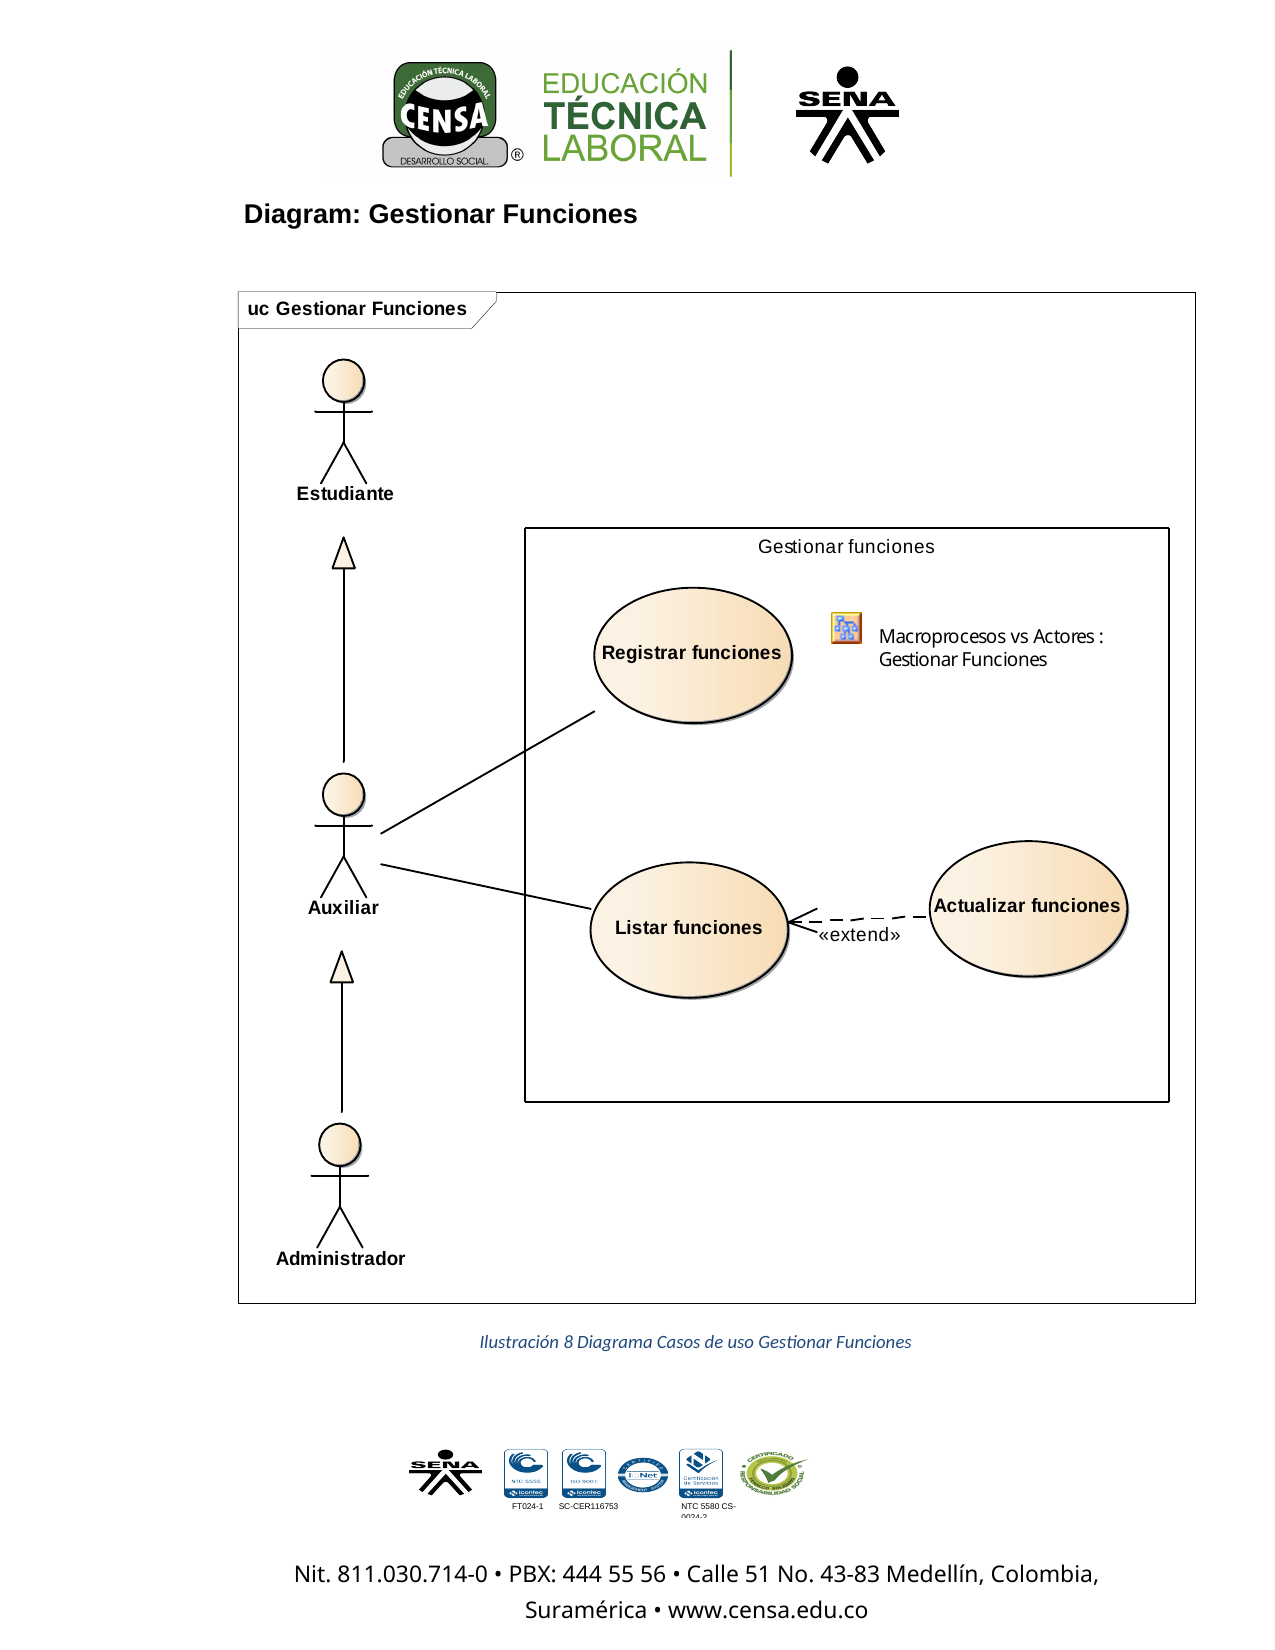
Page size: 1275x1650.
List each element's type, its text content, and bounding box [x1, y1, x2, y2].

picture [320, 42, 733, 180]
picture [556, 1446, 612, 1501]
picture [498, 1446, 554, 1501]
picture [615, 1454, 671, 1494]
picture [404, 1446, 487, 1499]
picture [673, 1446, 729, 1501]
subtitle Diagram: Gestionar Funciones [236, 198, 1157, 229]
picture [789, 59, 906, 171]
picture [732, 1446, 815, 1501]
